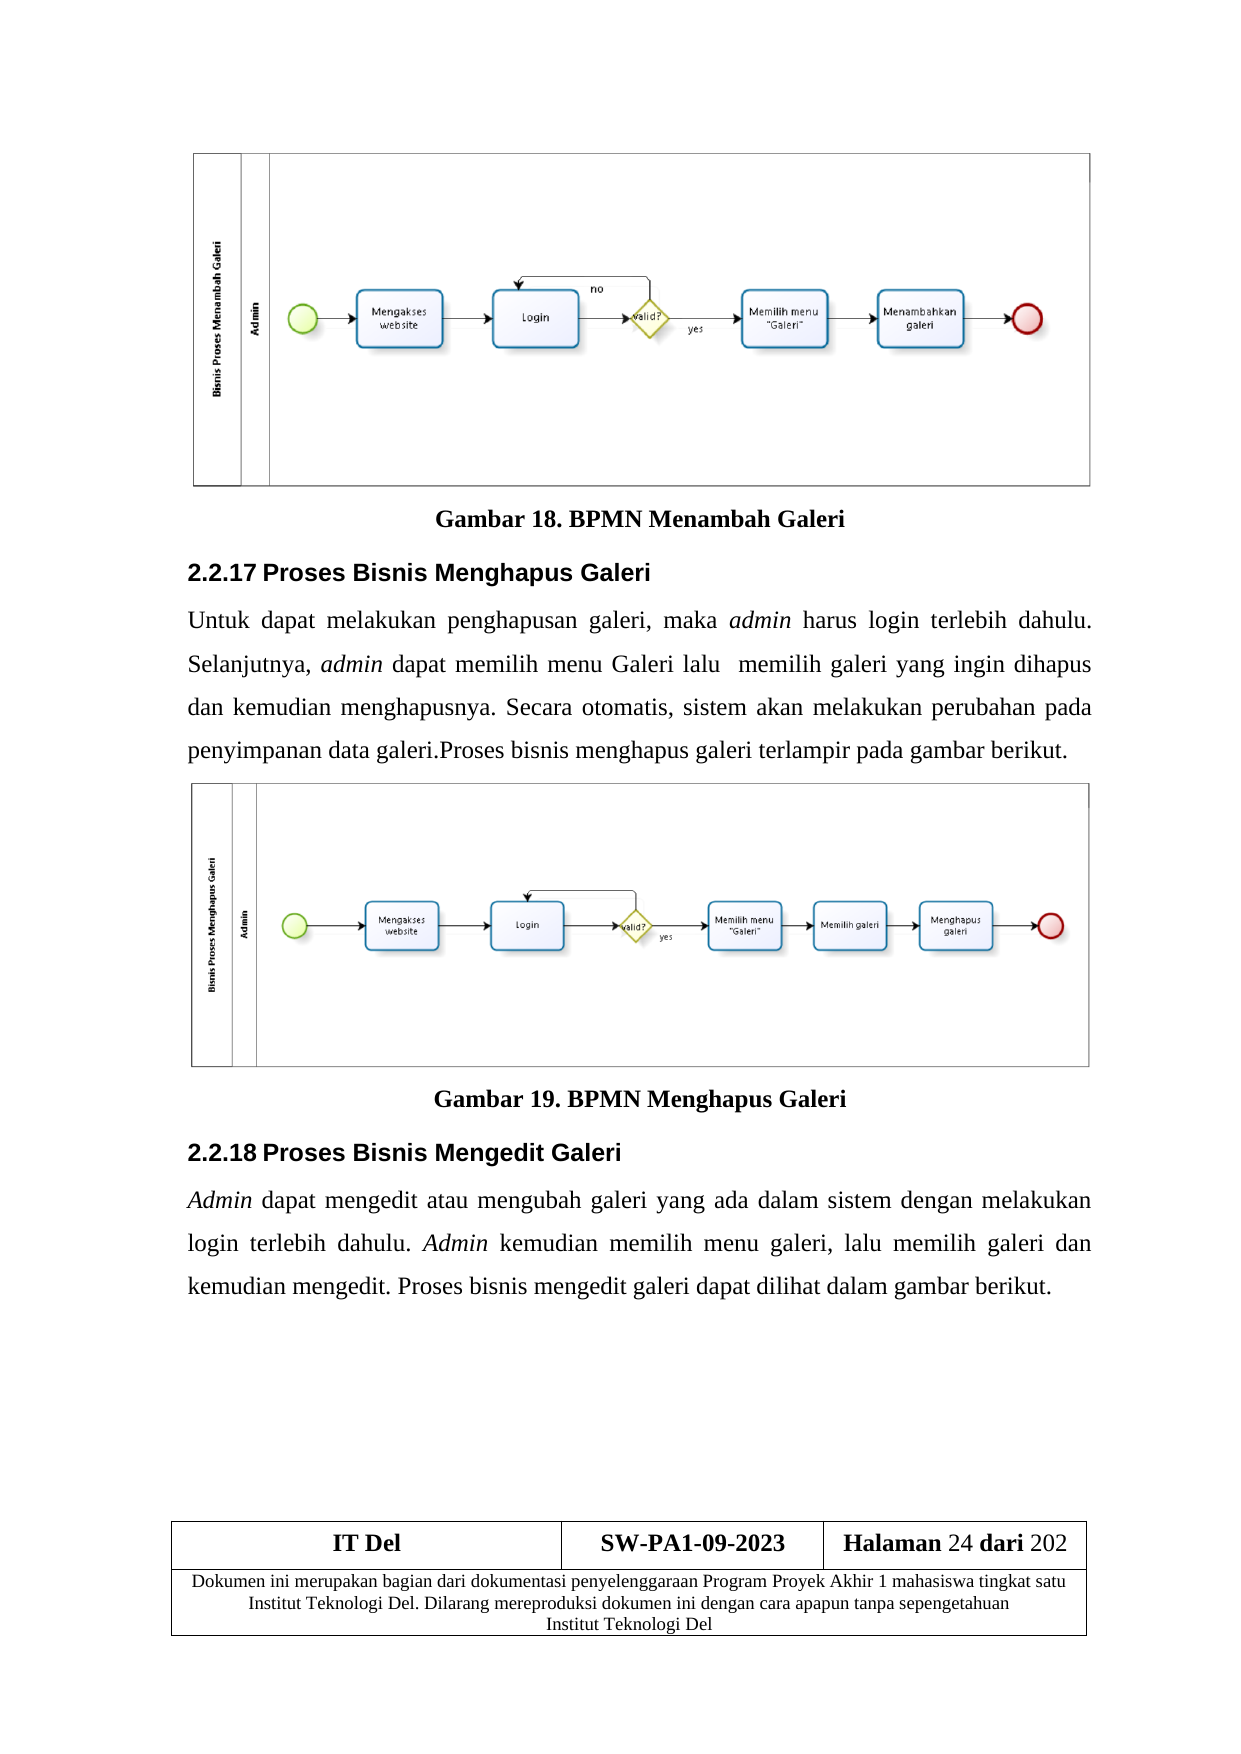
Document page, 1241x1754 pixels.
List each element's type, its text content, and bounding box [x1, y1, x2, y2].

text Gambar 18. BPMN Menambah Galeri [187, 504, 1092, 533]
subtitle Proses Bisnis Menghapus Galeri [187, 558, 1092, 587]
text Untuk dapat melakukan penghapusan galeri, maka admin harus login terlebih dahulu. Selanjutnya, admin dapat memilih menu Galeri lalu memilih galeri yang ingin dihapus dan kemudian menghapusnya. Secara otomatis, sistem akan melakukan perubahan pada penyimpanan data galeri.Proses bisnis menghapus galeri terlampir pada gambar berikut. [187, 606, 1092, 764]
picture [187, 147, 1093, 491]
subtitle Proses Bisnis Mengedit Galeri [187, 1137, 1092, 1166]
picture [187, 778, 1093, 1070]
text Admin dapat mengedit atau mengubah galeri yang ada dalam sistem dengan melakukan login terlebih dahulu. Admin kemudian memilih menu galeri, lalu memilih galeri dan kemudian mengedit. Proses bisnis mengedit galeri dapat dilihat dalam gambar berikut. [187, 1185, 1092, 1300]
text Gambar 19. BPMN Menghapus Galeri [187, 1084, 1092, 1112]
